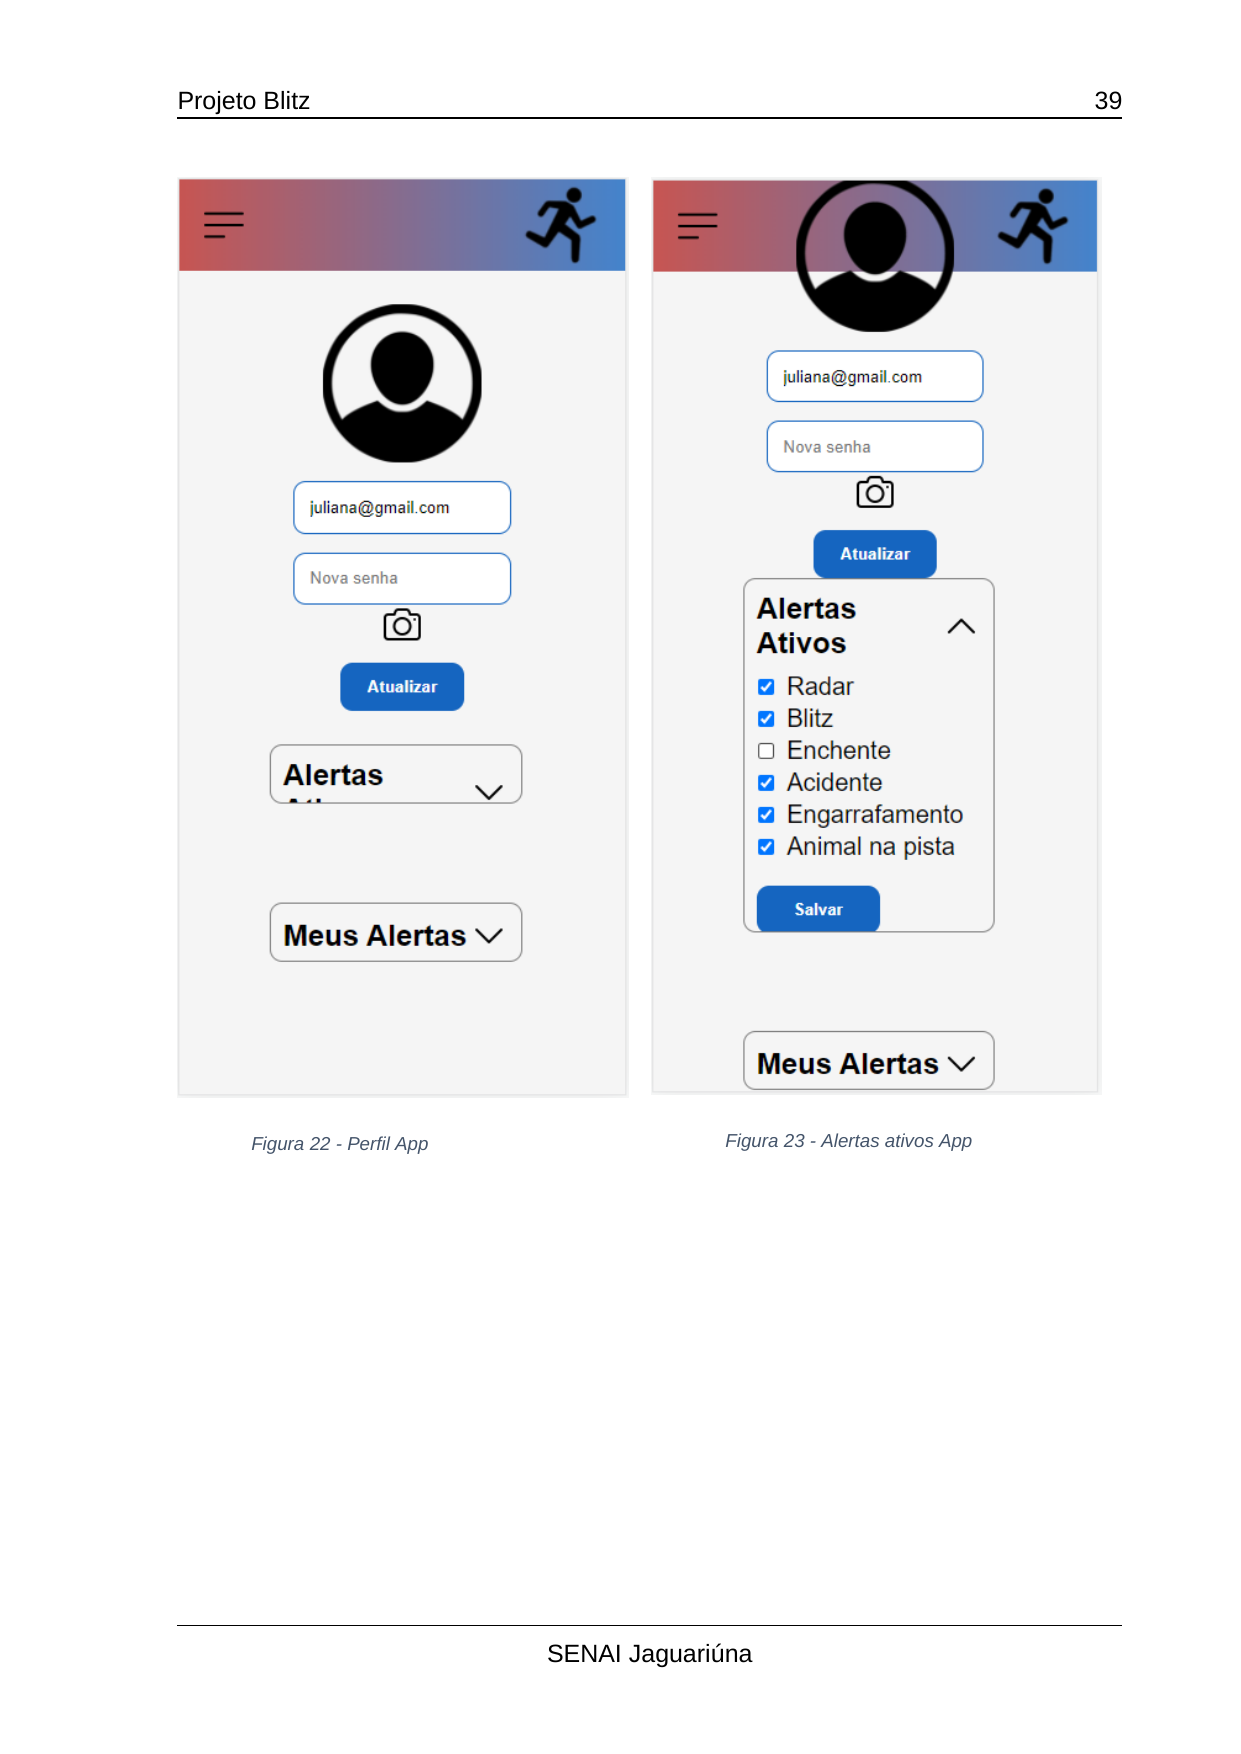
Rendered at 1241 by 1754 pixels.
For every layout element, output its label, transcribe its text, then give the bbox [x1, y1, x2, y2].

picture [651, 177, 1102, 1095]
table_header Figura 22 - Perfil App [166, 177, 640, 1175]
table_header Figura 23 - Alertas ativos App [640, 177, 1113, 1175]
picture [177, 177, 629, 1098]
